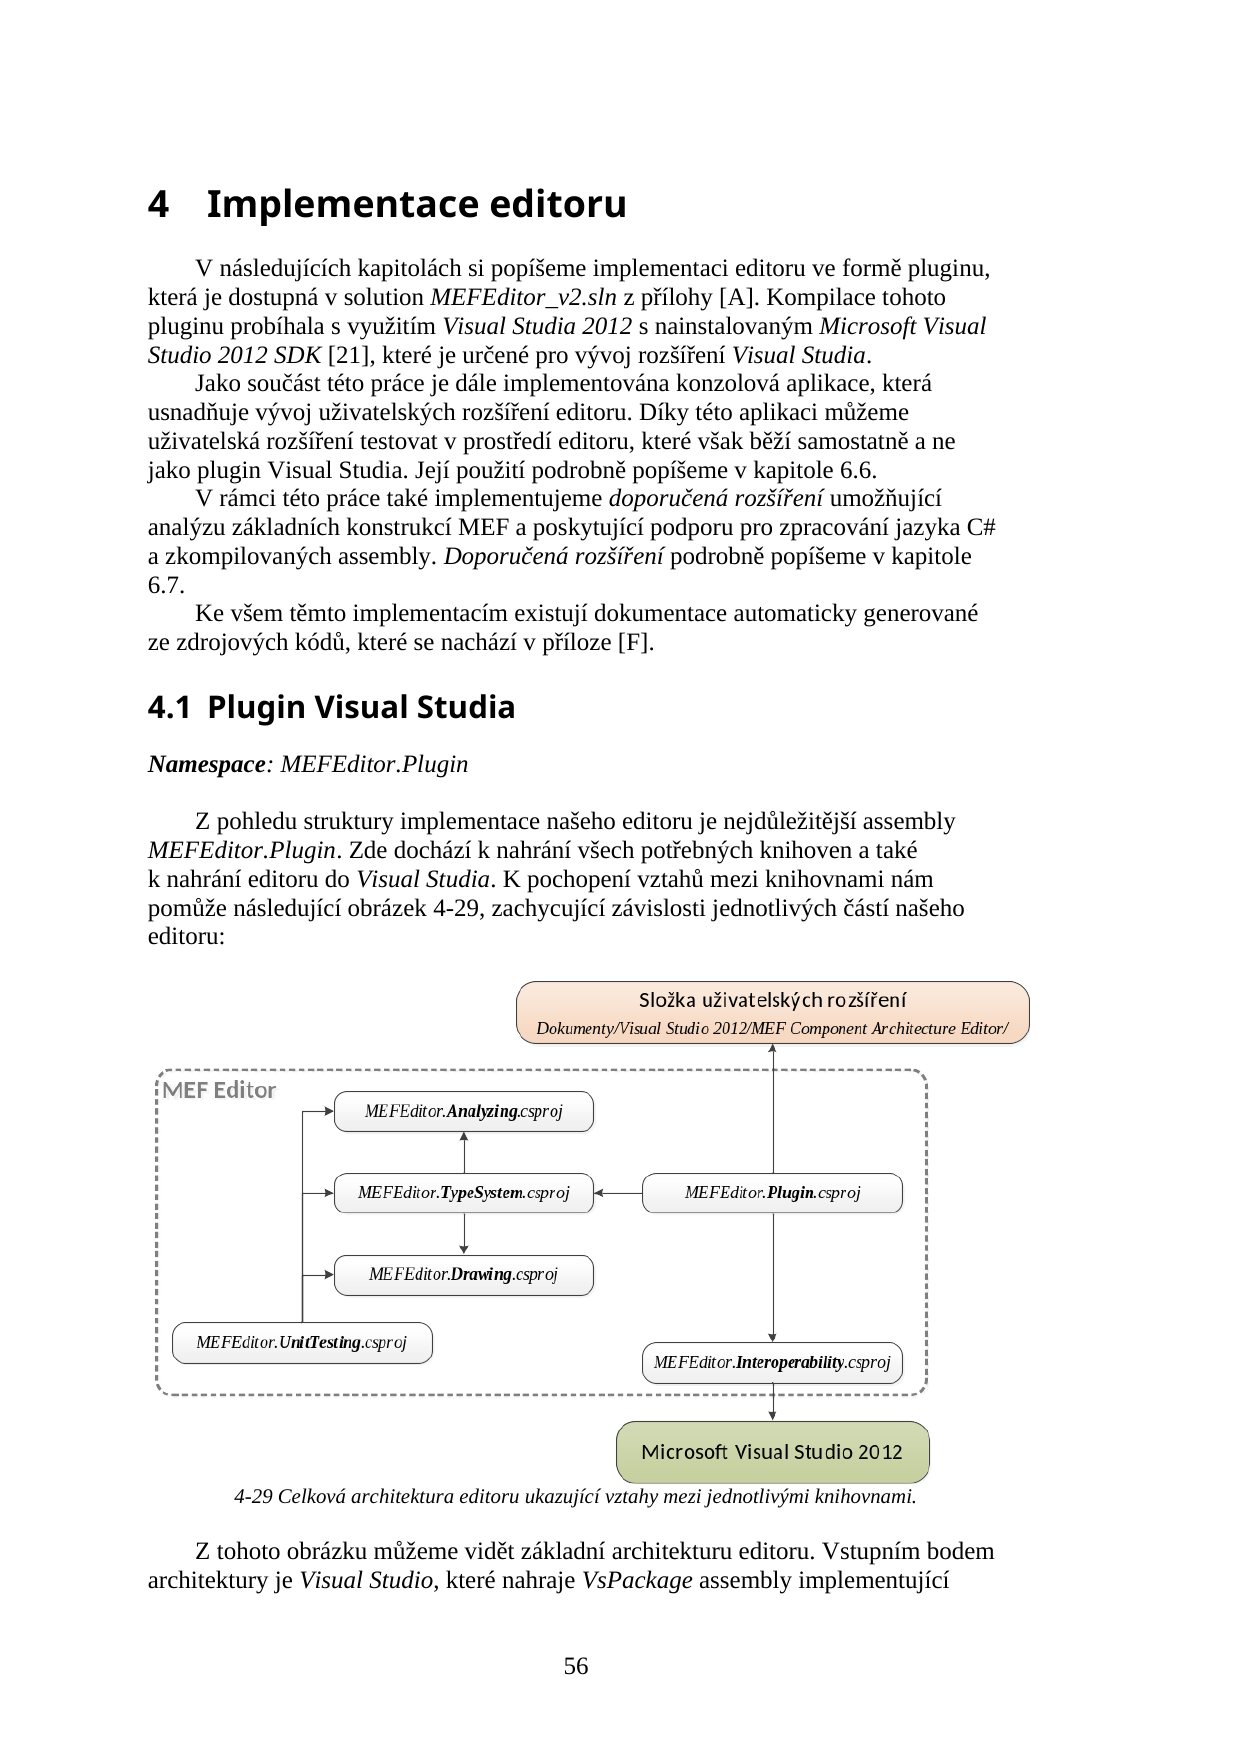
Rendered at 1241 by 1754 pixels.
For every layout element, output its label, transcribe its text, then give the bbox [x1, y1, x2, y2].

subtitle Plugin Visual Studia [148, 685, 1004, 728]
text Namespace: MEFEditor.Plugin [148, 749, 1004, 778]
subtitle Implementace editoru [148, 177, 1004, 228]
text Ke všem těmto implementacím existují dokumentace automaticky generované ze zdrojových kódů, které se nachází v příloze [F]. [148, 598, 1004, 656]
text V následujících kapitolách si popíšeme implementaci editoru ve formě pluginu, která je dostupná v solution MEFEditor_v2.sln z přílohy [A]. Kompilace tohoto pluginu probíhala s využitím Visual Studia 2012 s nainstalovaným Microsoft Visual Studio 2012 SDK [21], které je určené pro vývoj rozšíření Visual Studia. [148, 253, 1004, 368]
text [148, 1536, 1004, 1594]
text V rámci této práce také implementujeme doporučená rozšíření umožňující analýzu základních konstrukcí MEF a poskytující podporu pro zpracování jazyka C# a zkompilovaných assembly. Doporučená rozšíření podrobně popíšeme v kapitole 6.7. [148, 483, 1004, 598]
text Jako součást této práce je dále implementována konzolová aplikace, která usnadňuje vývoj uživatelských rozšíření editoru. Díky této aplikaci můžeme uživatelská rozšíření testovat v prostředí editoru, které však běží samostatně a ne jako plugin Visual Studia. Její použití podrobně popíšeme v kapitole 6.6. [148, 368, 1004, 483]
